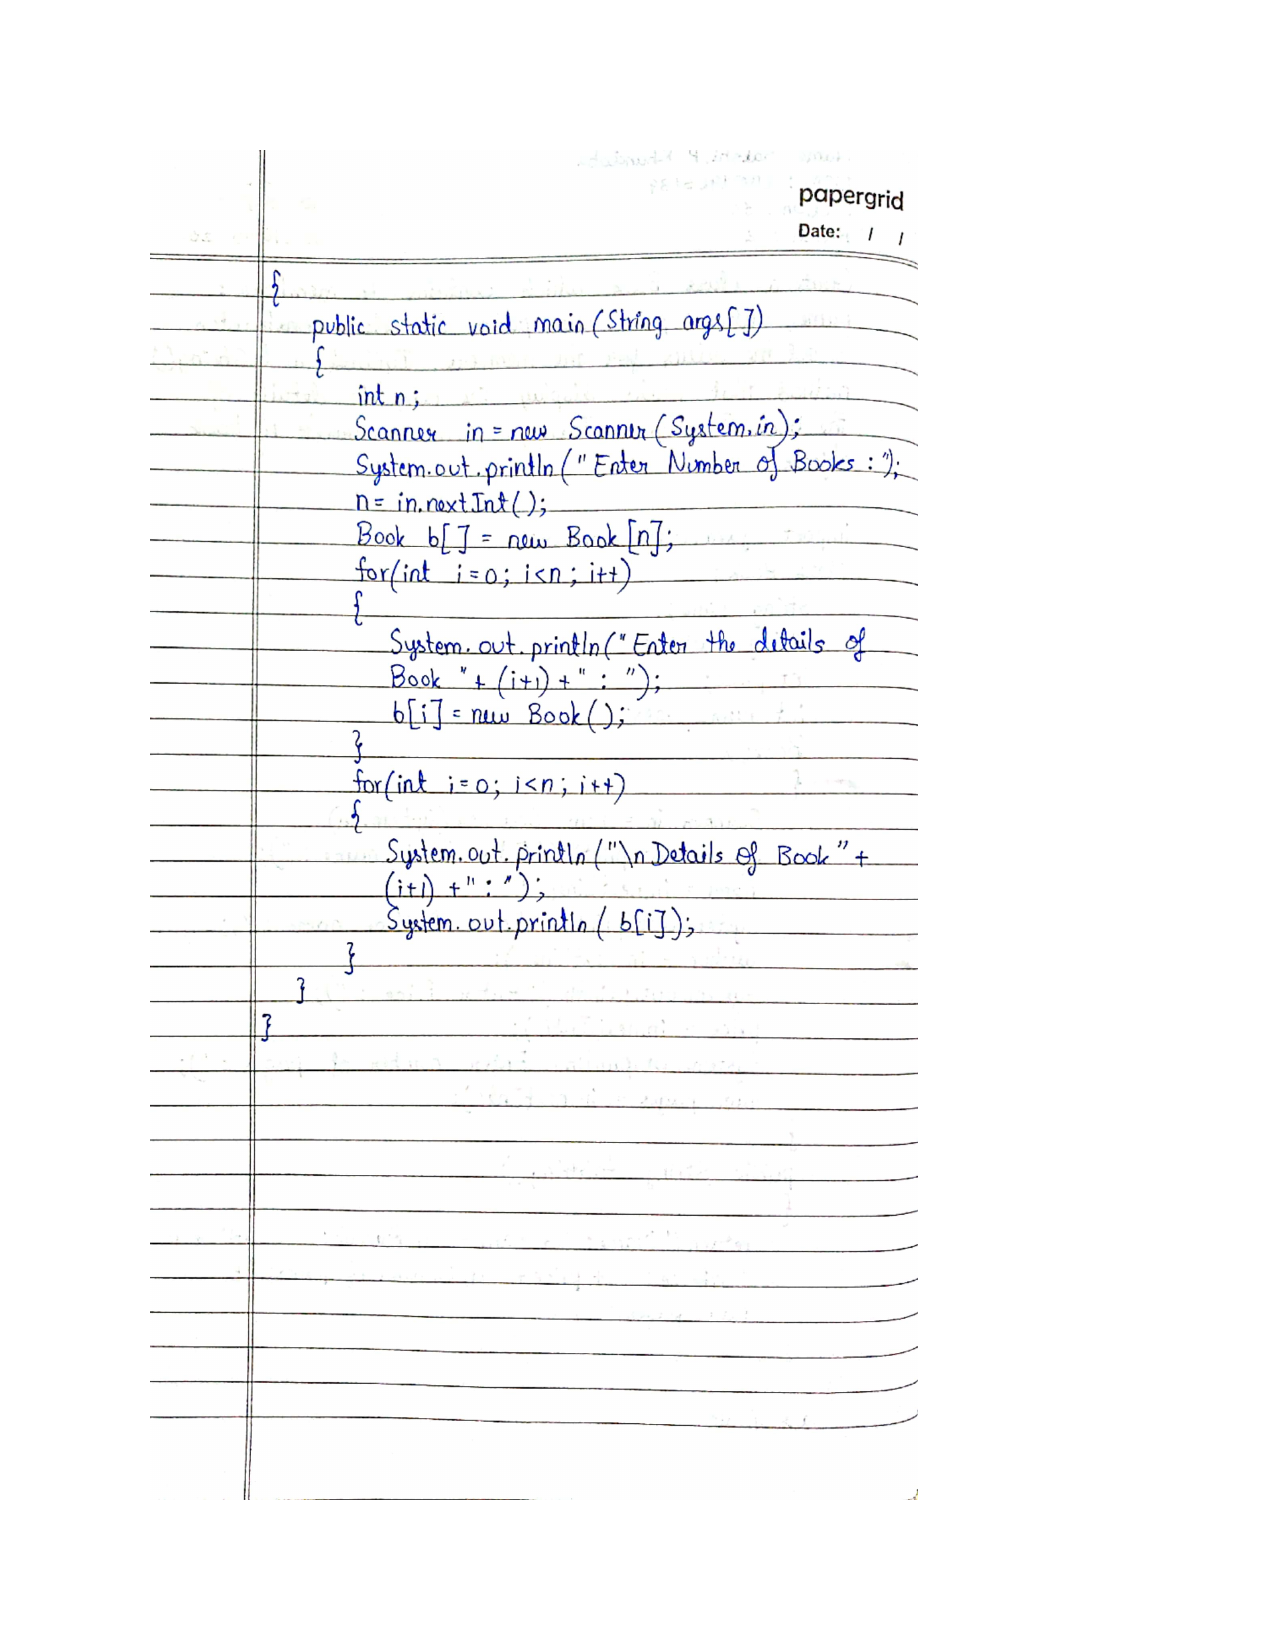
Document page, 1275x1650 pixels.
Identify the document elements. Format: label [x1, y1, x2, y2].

picture [150, 150, 918, 1500]
